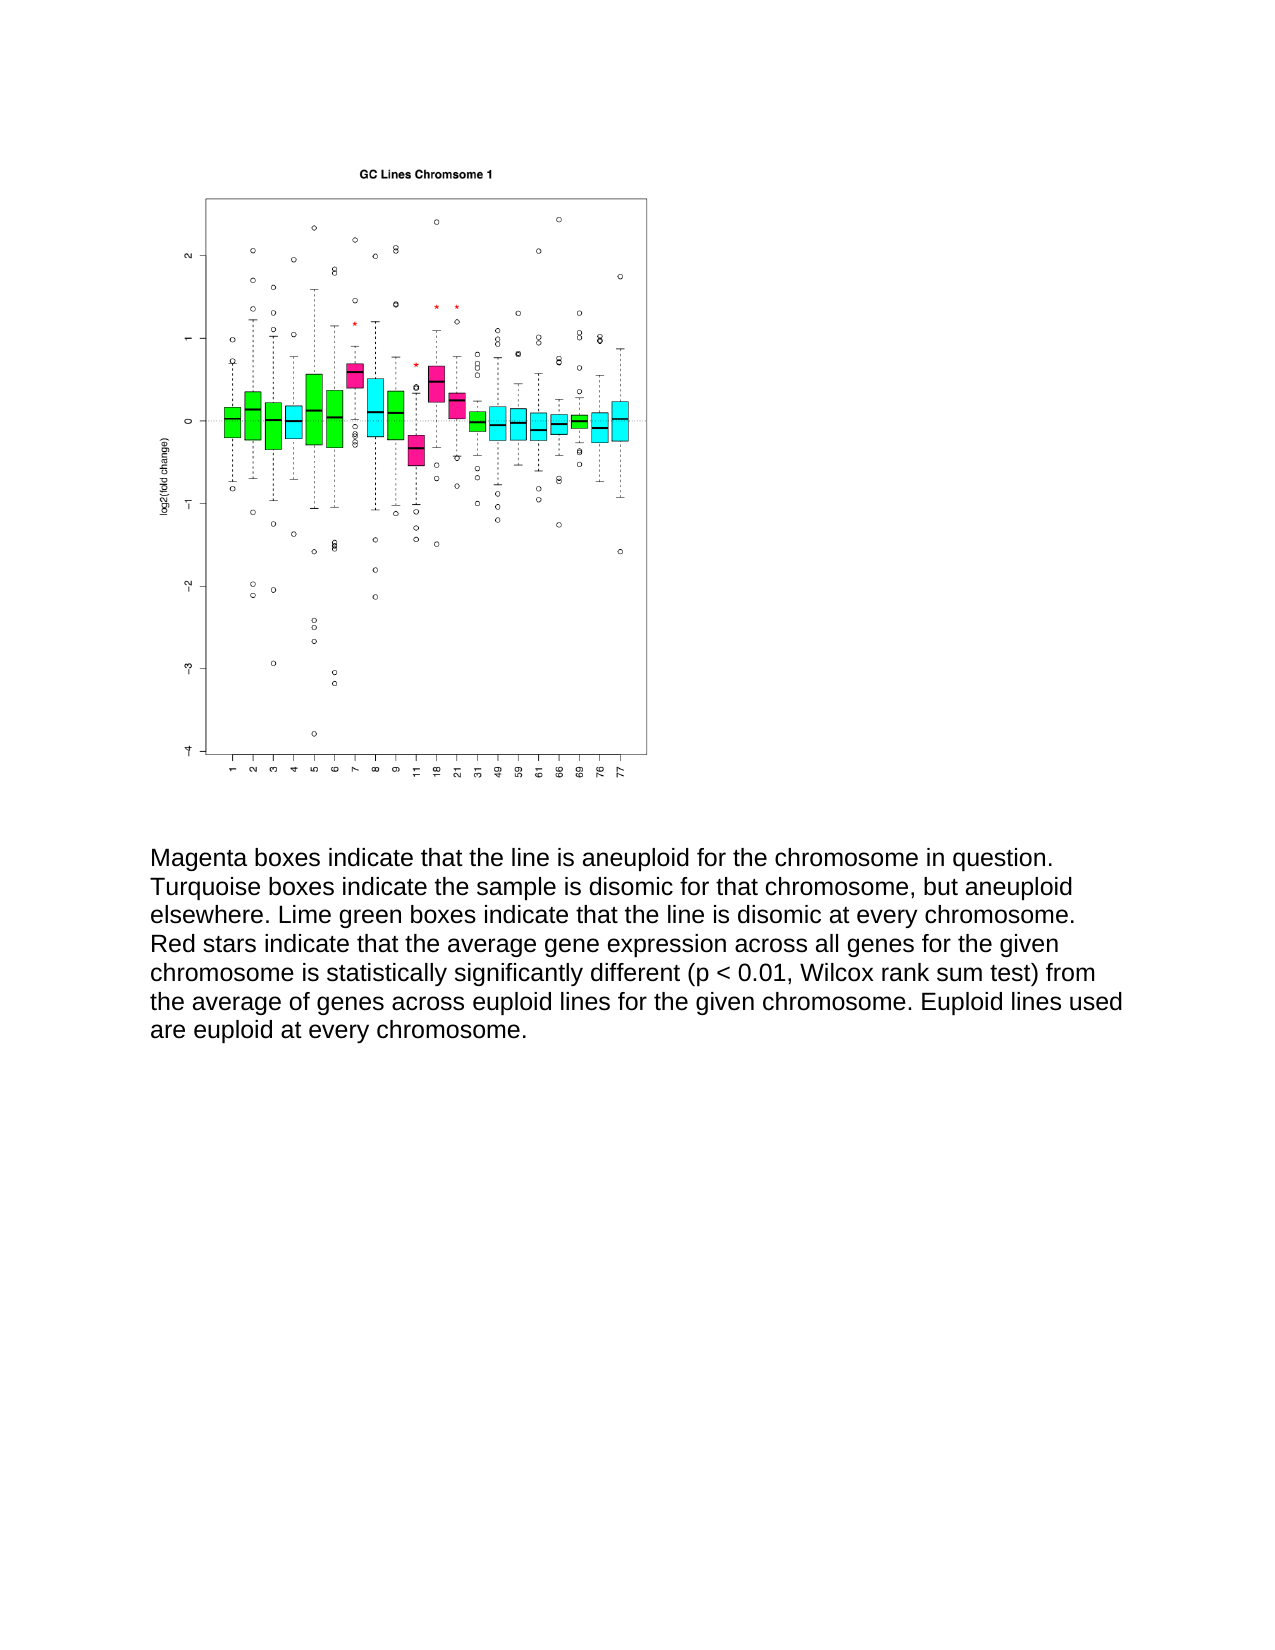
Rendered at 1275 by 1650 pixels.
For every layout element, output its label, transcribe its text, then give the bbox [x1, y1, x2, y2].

text Magenta boxes indicate that the line is aneuploid for the chromosome in question. Turquoise boxes indicate the sample is disomic for that chromosome, but aneuploid elsewhere. Lime green boxes indicate that the line is disomic at every chromosome. Red stars indicate that the average gene expression across all genes for the given chromosome is statistically significantly different (p < 0.01, Wilcox rank sum test) from the average of genes across euploid lines for the given chromosome. Euploid lines used are euploid at every chromosome. [150, 843, 1125, 1044]
